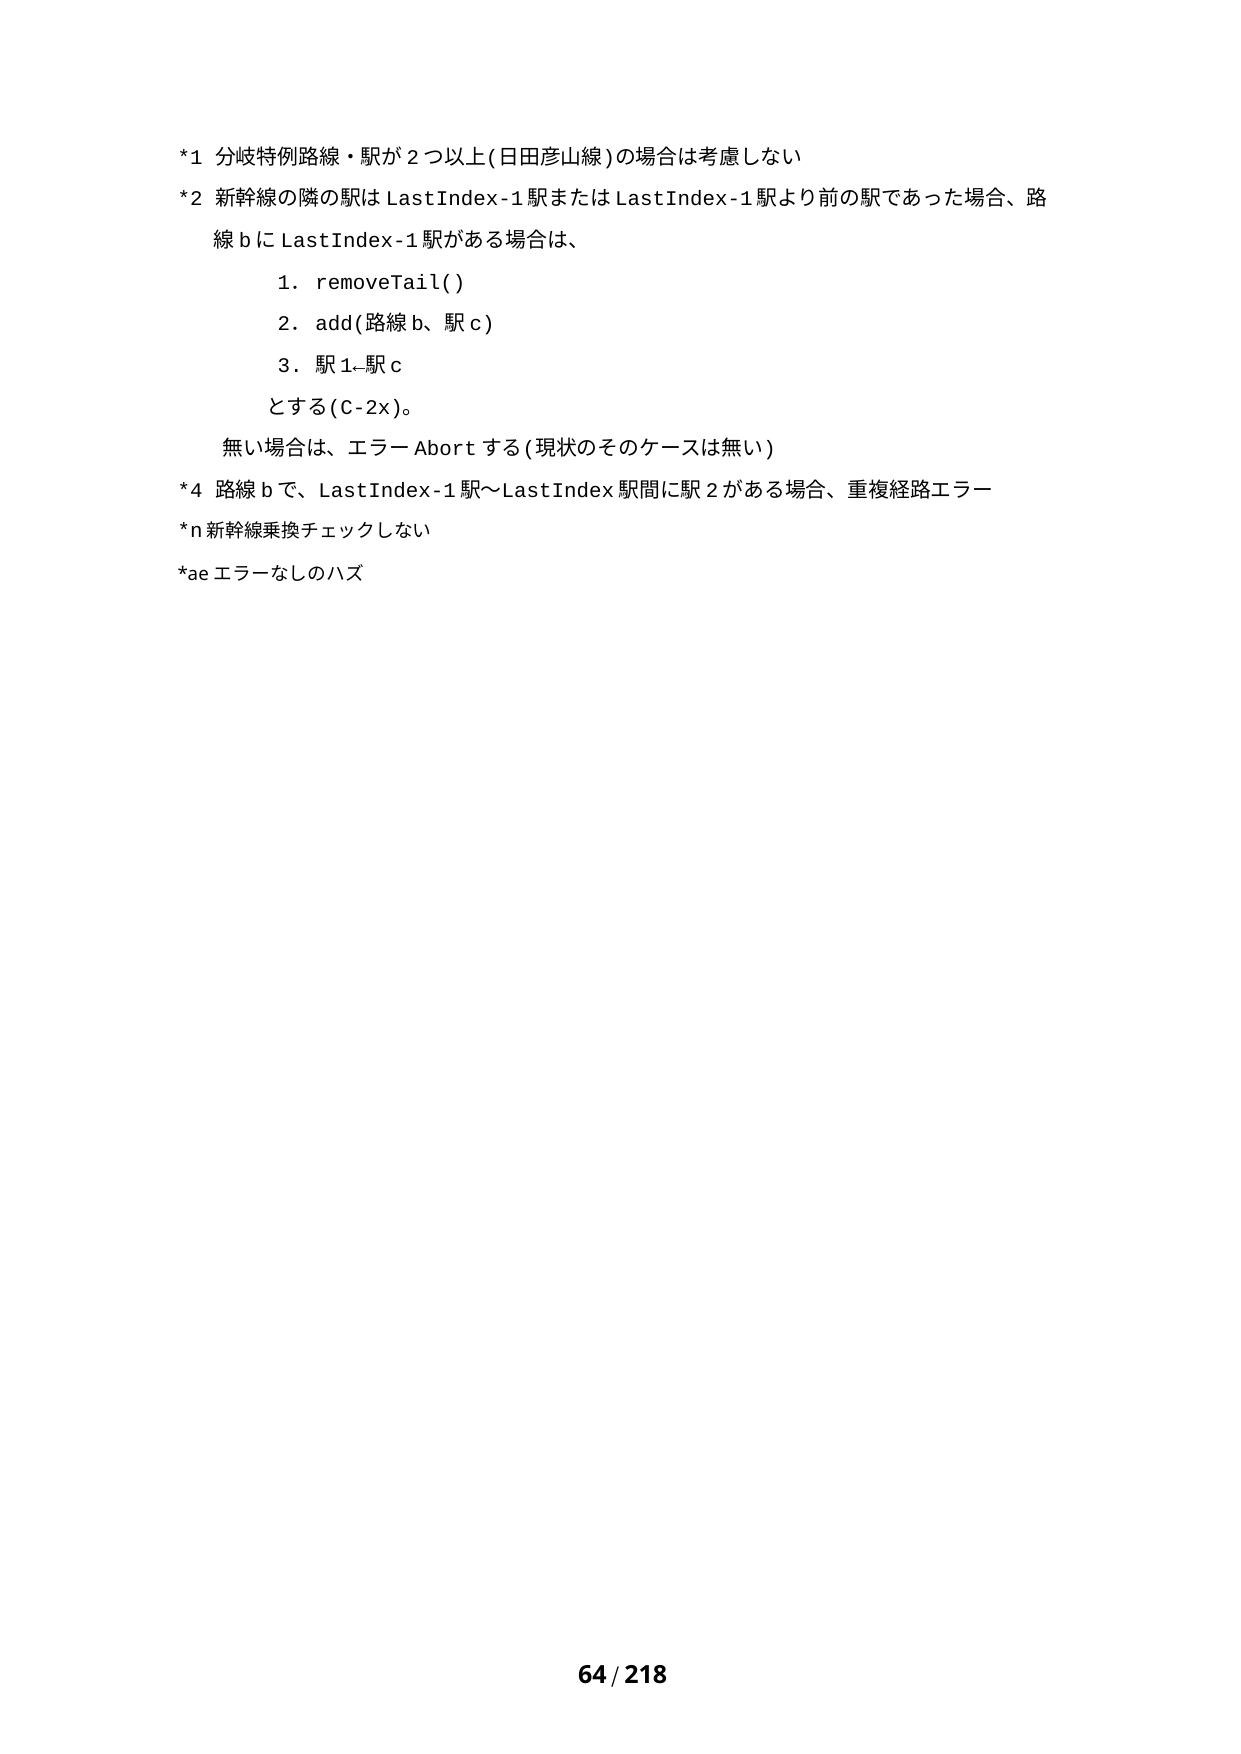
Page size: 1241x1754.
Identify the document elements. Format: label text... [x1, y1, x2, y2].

text 2． add(路線b、駅c) [177, 301, 1063, 343]
text *1 分岐特例路線・駅が2つ以上(日田彦山線)の場合は考慮しない [177, 134, 1063, 176]
text *2 新幹線の隣の駅はLastIndex-1駅またはLastIndex-1駅より前の駅であった場合、路線bにLastIndex-1駅がある場合は、 1． removeTail() [177, 176, 1063, 301]
text *n新幹線乗換チェックしない [177, 509, 1063, 551]
text 3. 駅1←駅c [177, 343, 1063, 384]
text 無い場合は、エラーAbortする(現状のそのケースは無い) [222, 426, 1063, 468]
text とする(C-2x)。 [266, 384, 1063, 426]
text *ae エラーなしのハズ [177, 551, 1063, 593]
text *4 路線bで、LastIndex-1駅～LastIndex駅間に駅2がある場合、重複経路エラー [177, 468, 1063, 509]
